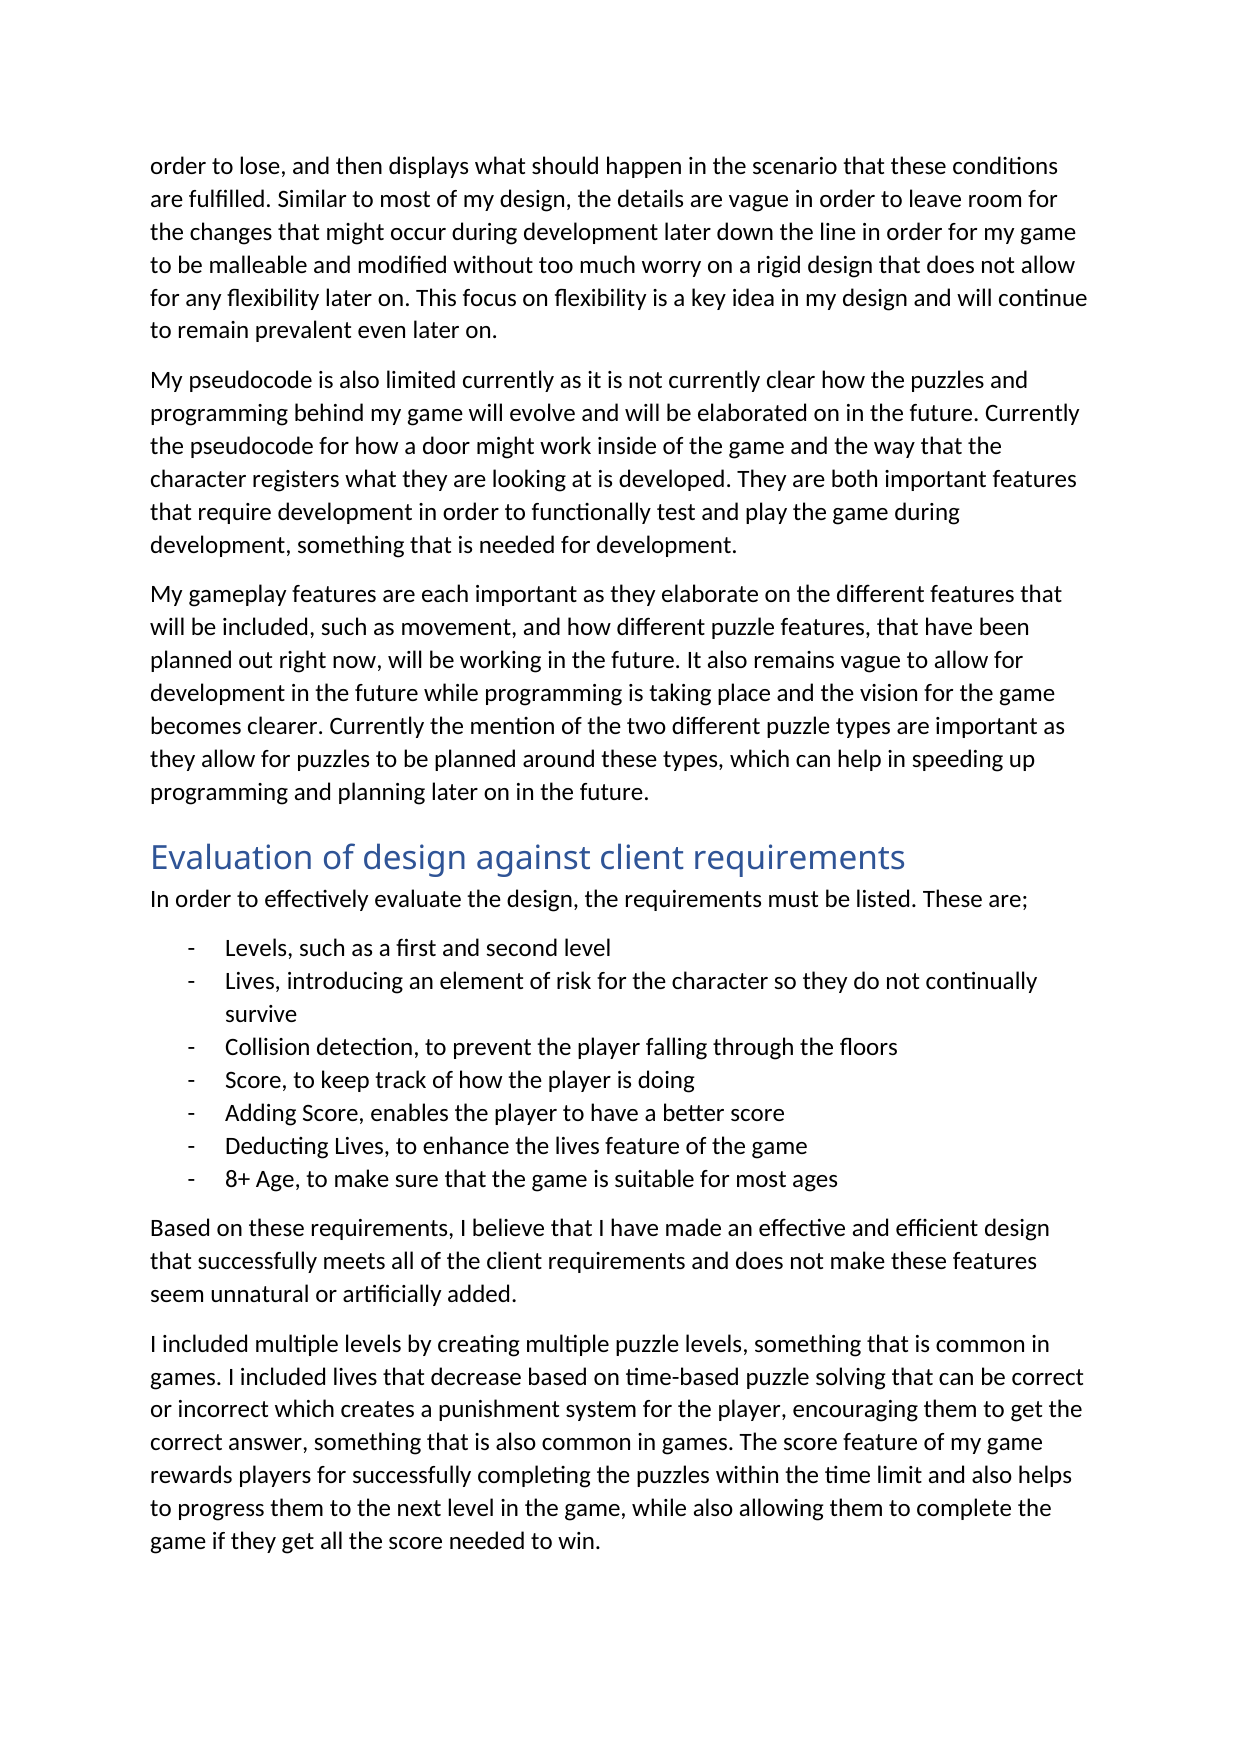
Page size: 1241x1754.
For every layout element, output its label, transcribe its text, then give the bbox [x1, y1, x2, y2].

subtitle Evaluation of design against client requirements [150, 834, 1090, 879]
list Collision detection, to prevent the player falling through the floors [187, 1031, 1090, 1062]
list Score, to keep track of how the player is doing [187, 1064, 1090, 1094]
text In order to effectively evaluate the design, the requirements must be listed. These are; [150, 883, 1090, 913]
list Levels, such as a first and second level [187, 932, 1090, 963]
text I included multiple levels by creating multiple puzzle levels, something that is common in games. I included lives that decrease based on time-based puzzle solving that can be correct or incorrect which creates a punishment system for the player, encouraging them to get the correct answer, something that is also common in games. The score feature of my game rewards players for successfully completing the puzzles within the time limit and also helps to progress them to the next level in the game, while also allowing them to complete the game if they get all the score needed to win. [150, 1328, 1090, 1556]
text My gameplay features are each important as they elaborate on the different features that will be included, such as movement, and how different puzzle features, that have been planned out right now, will be working in the future. It also remains vague to allow for development in the future while programming is taking place and the vision for the game becomes clearer. Currently the mention of the two different puzzle types are important as they allow for puzzles to be planned around these types, which can help in speeding up programming and planning later on in the future. [150, 578, 1090, 806]
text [150, 150, 1090, 345]
list Lives, introducing an element of risk for the character so they do not continually survive [187, 965, 1090, 1029]
list Deducting Lives, to enhance the lives feature of the game [187, 1130, 1090, 1160]
text My pseudocode is also limited currently as it is not currently clear how the puzzles and programming behind my game will evolve and will be elaborated on in the future. Currently the pseudocode for how a door might work inside of the game and the way that the character registers what they are looking at is developed. They are both important features that require development in order to functionally test and play the game during development, something that is needed for development. [150, 364, 1090, 559]
list 8+ Age, to make sure that the game is suitable for most ages [187, 1163, 1090, 1193]
list Adding Score, enables the player to have a better score [187, 1097, 1090, 1127]
text Based on these requirements, I believe that I have made an effective and efficient design that successfully meets all of the client requirements and does not make these features seem unnatural or artificially added. [150, 1212, 1090, 1309]
